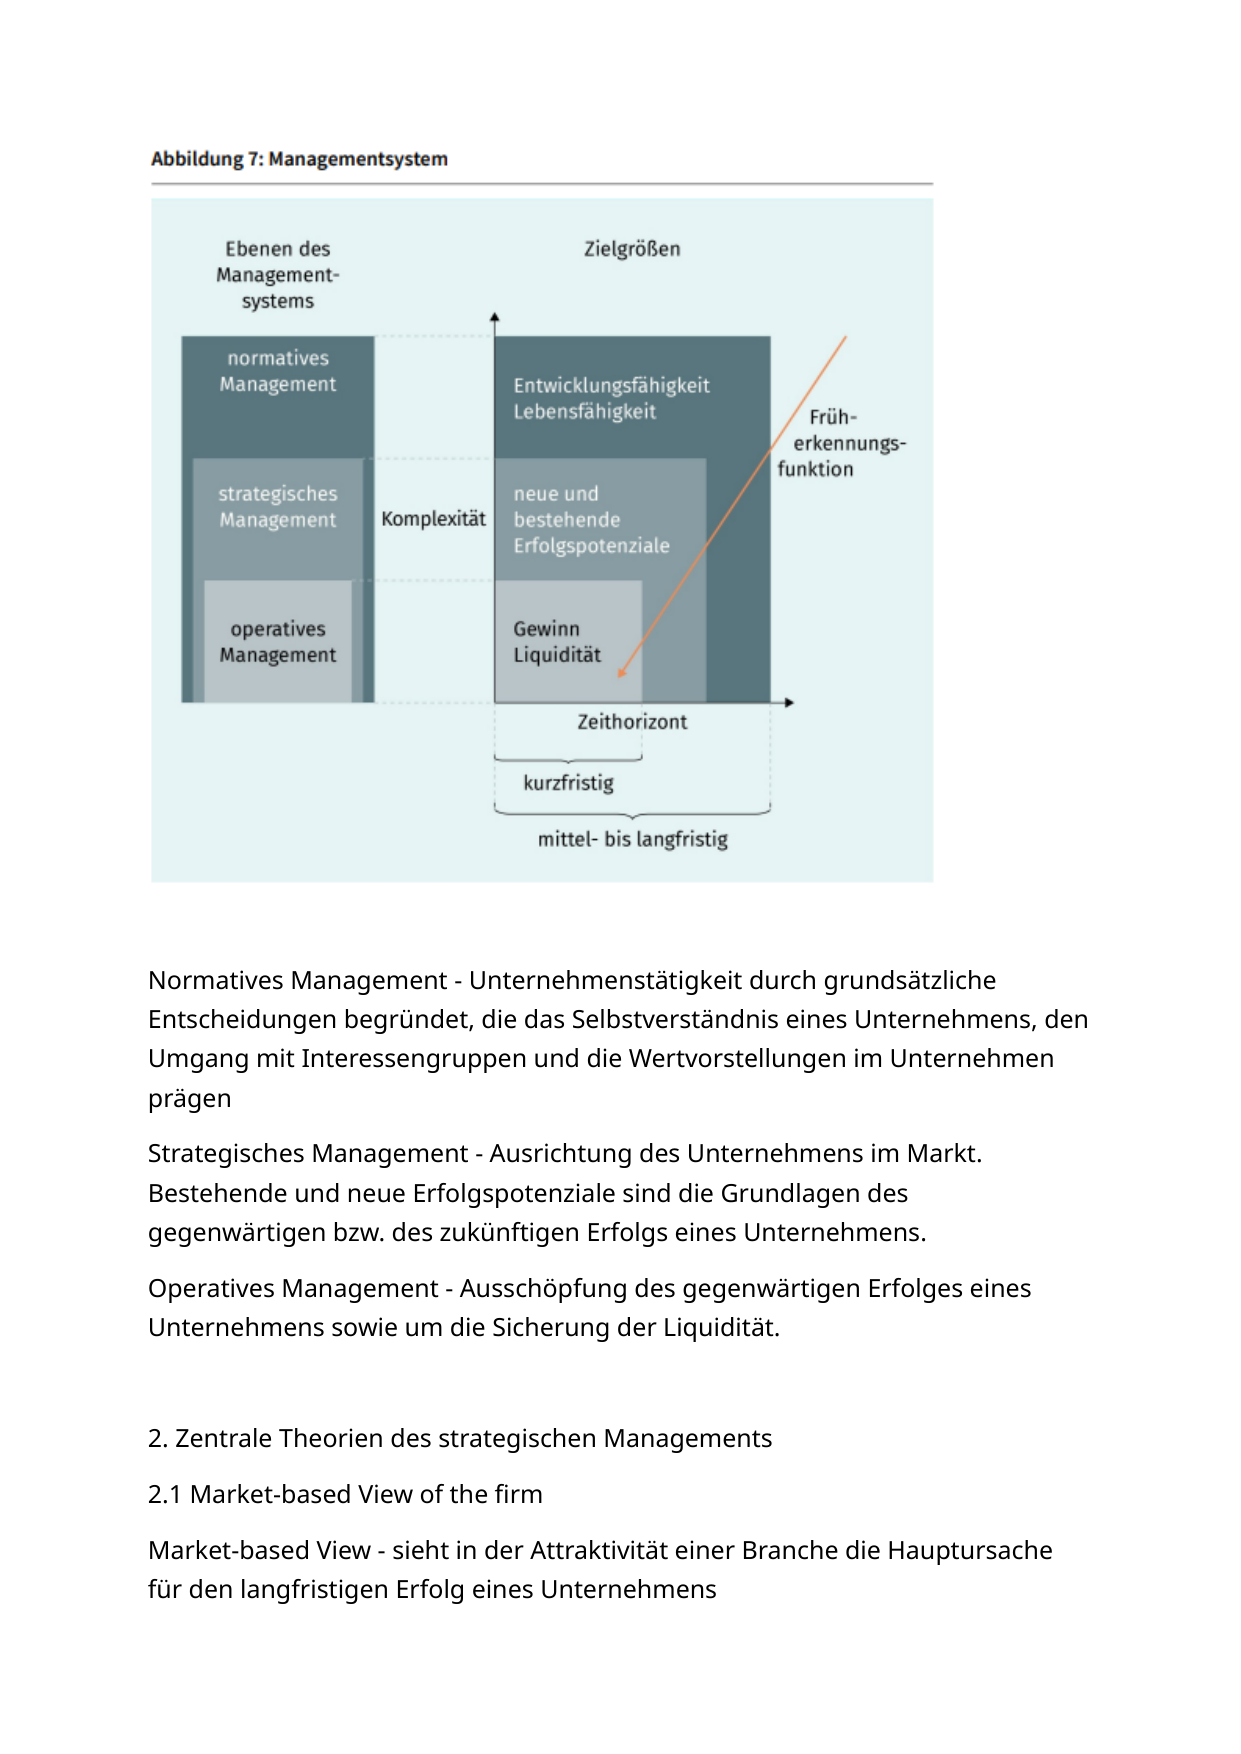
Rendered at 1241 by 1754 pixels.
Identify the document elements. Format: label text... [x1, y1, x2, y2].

text Normatives Management - Unternehmenstätigkeit durch grundsätzliche Entscheidungen begründet, die das Selbstverständnis eines Unternehmens, den Umgang mit Interessengruppen und die Wertvorstellungen im Unternehmen prägen [148, 963, 1093, 1114]
picture [147, 147, 937, 886]
text 2.1 Market-based View of the firm [148, 1477, 1093, 1511]
text Strategisches Management - Ausrichtung des Unternehmens im Markt. Bestehende und neue Erfolgspotenziale sind die Grundlagen des gegenwärtigen bzw. des zukünftigen Erfolgs eines Unternehmens. [148, 1136, 1093, 1248]
text 2. Zentrale Theorien des strategischen Managements [148, 1421, 1093, 1455]
text Operatives Management - Ausschöpfung des gegenwärtigen Erfolges eines Unternehmens sowie um die Sicherung der Liquidität. [148, 1270, 1093, 1343]
text Market-based View - sieht in der Attraktivität einer Branche die Hauptursache für den langfristigen Erfolg eines Unternehmens [148, 1533, 1093, 1606]
